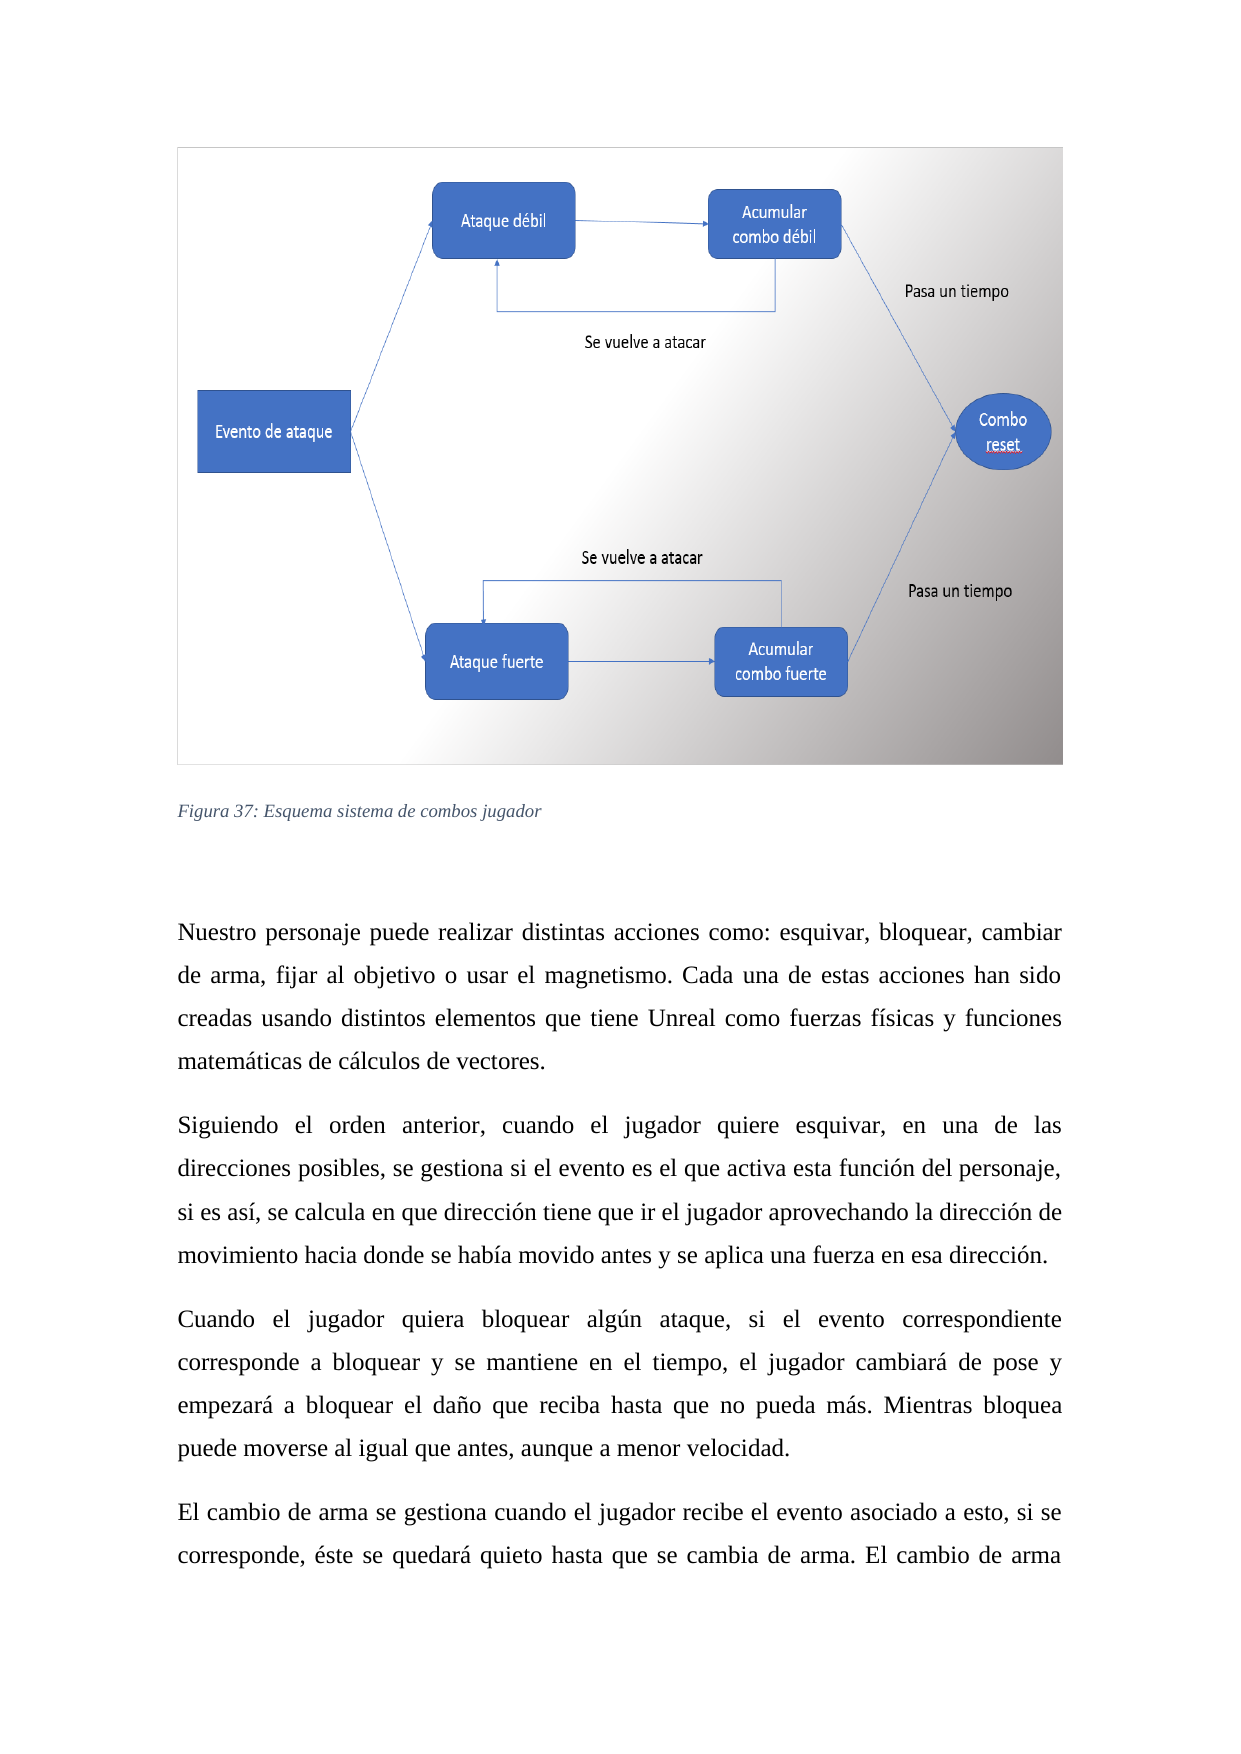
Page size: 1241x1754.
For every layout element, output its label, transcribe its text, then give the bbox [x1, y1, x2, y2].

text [177, 1497, 1063, 1569]
picture [177, 147, 1063, 765]
text Nuestro personaje puede realizar distintas acciones como: esquivar, bloquear, cambiar de arma, fijar al objetivo o usar el magnetismo. Cada una de estas acciones han sido creadas usando distintos elementos que tiene Unreal como fuerzas físicas y funciones matemáticas de cálculos de vectores. [177, 917, 1063, 1075]
text Siguiendo el orden anterior, cuando el jugador quiere esquivar, en una de las direcciones posibles, se gestiona si el evento es el que activa esta función del personaje, si es así, se calcula en que dirección tiene que ir el jugador aprovechando la dirección de movimiento hacia donde se había movido antes y se aplica una fuerza en esa dirección. [177, 1110, 1063, 1268]
text Cuando el jugador quiera bloquear algún ataque, si el evento correspondiente corresponde a bloquear y se mantiene en el tiempo, el jugador cambiará de pose y empezará a bloquear el daño que reciba hasta que no pueda más. Mientras bloquea puede moverse al igual que antes, aunque a menor velocidad. [177, 1304, 1063, 1462]
